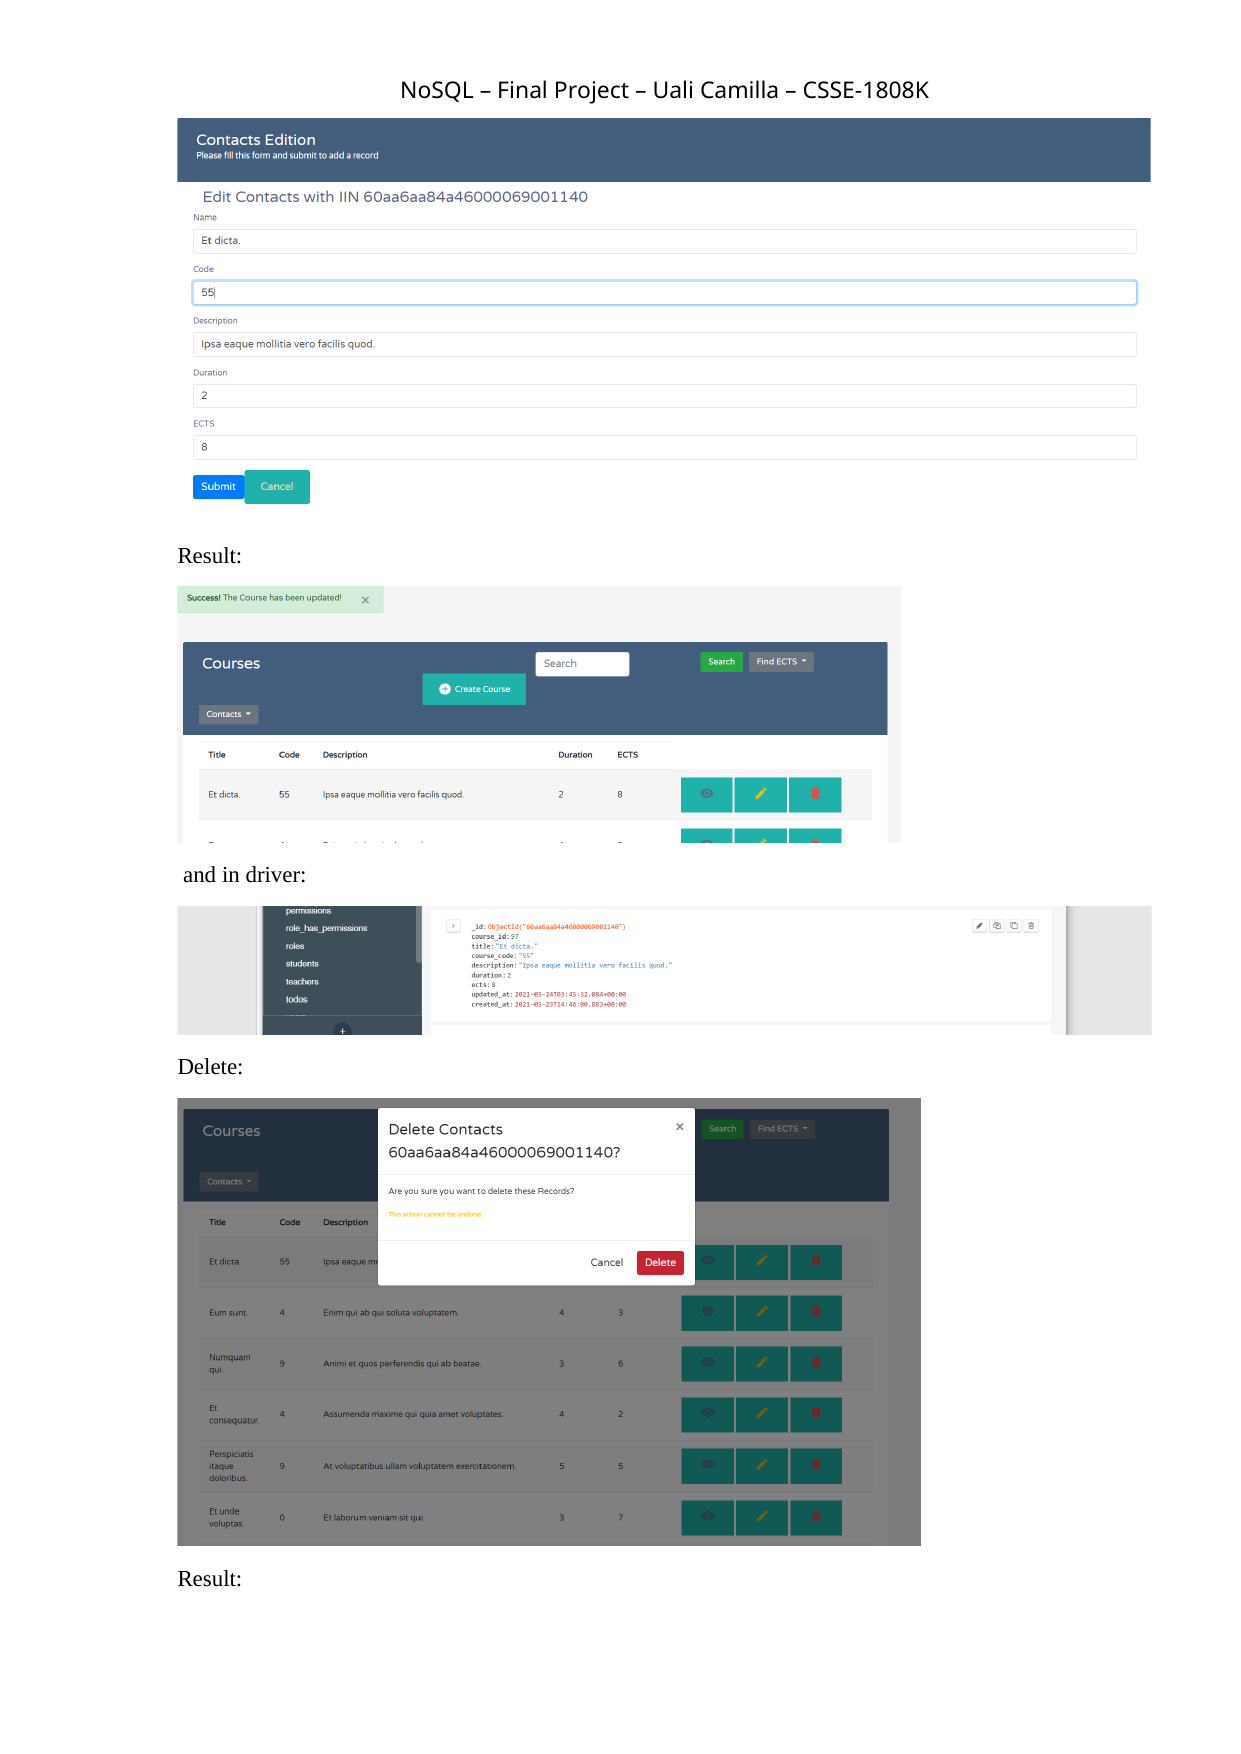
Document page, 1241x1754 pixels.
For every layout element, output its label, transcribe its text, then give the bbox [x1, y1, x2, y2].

text Result: [177, 542, 1152, 568]
text Result: [177, 1565, 1152, 1591]
picture [177, 586, 902, 843]
text Delete: [177, 1053, 1152, 1079]
picture [177, 1098, 921, 1546]
picture [177, 906, 1152, 1035]
text and in driver: [177, 861, 1152, 887]
picture [177, 118, 1151, 523]
